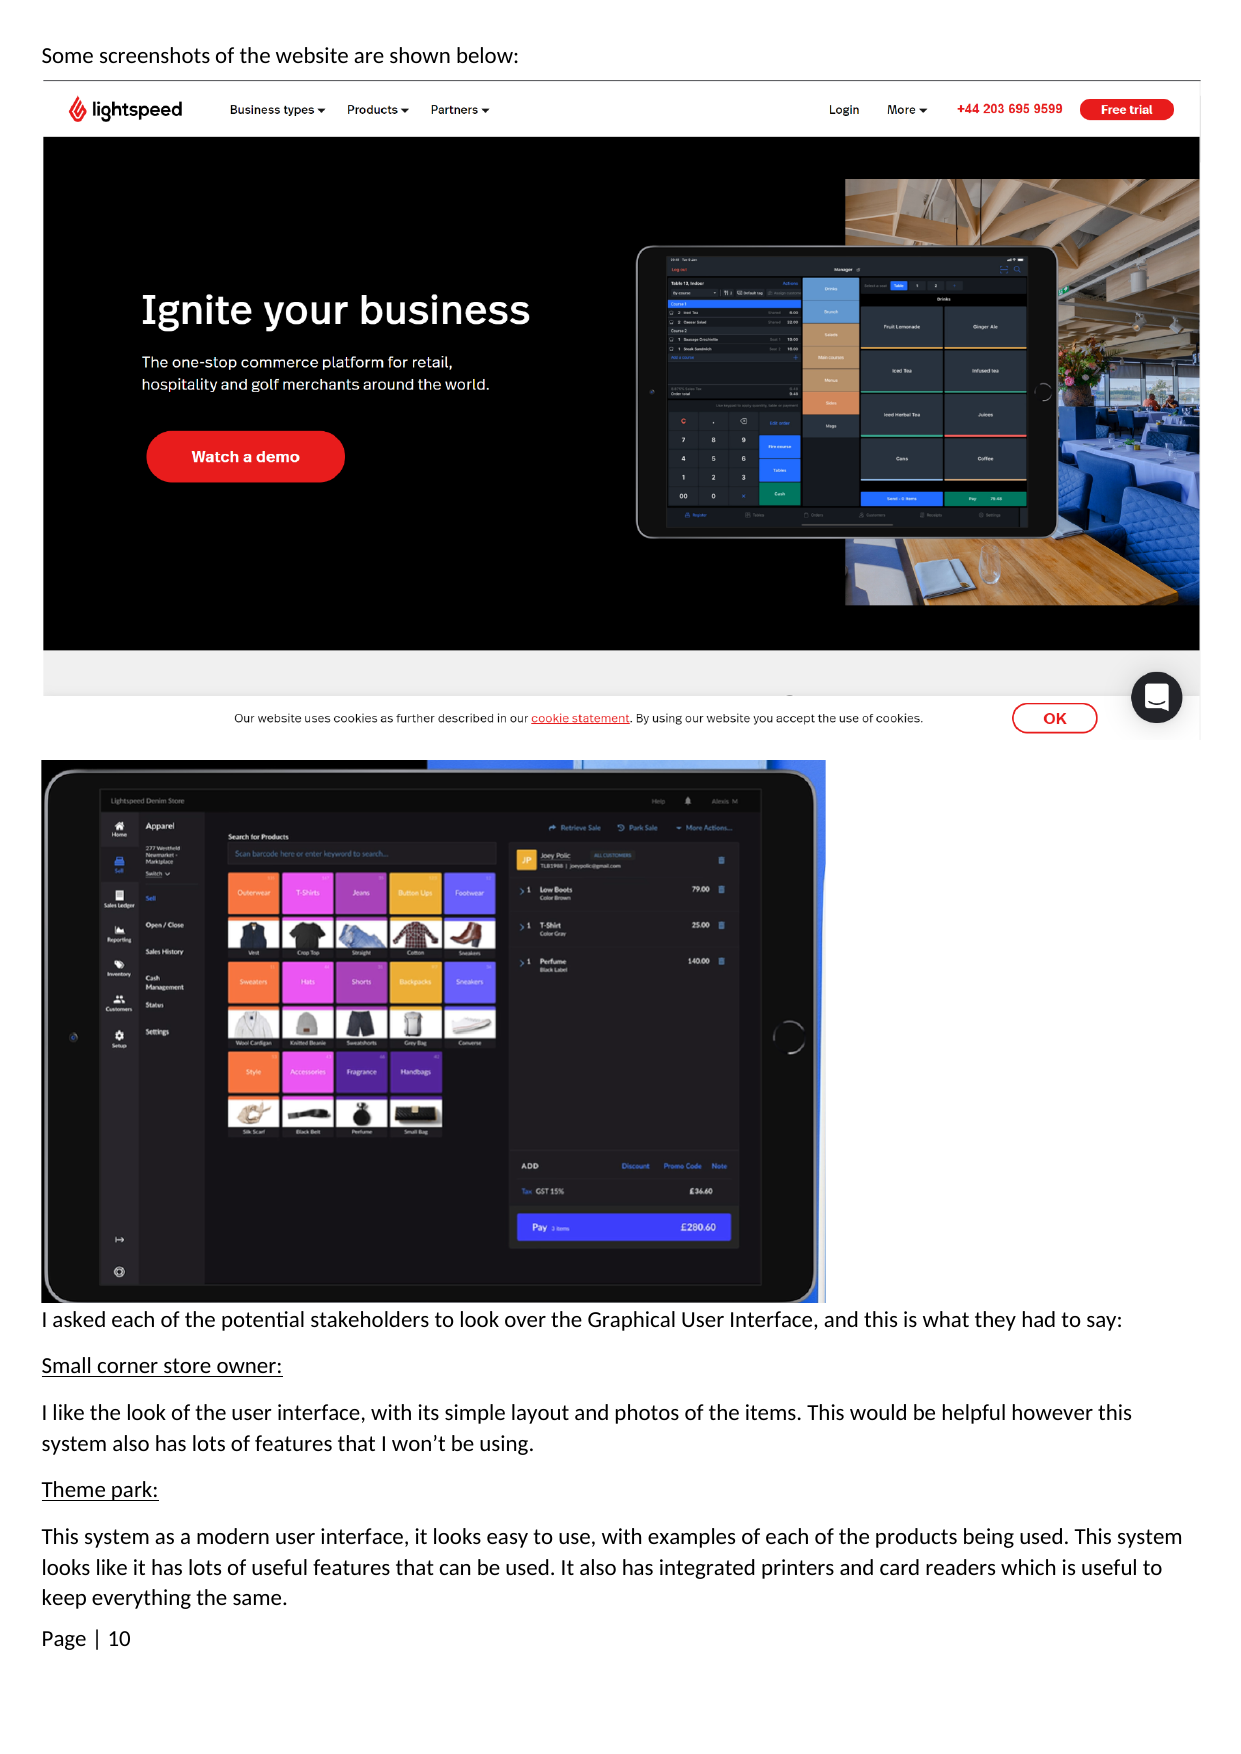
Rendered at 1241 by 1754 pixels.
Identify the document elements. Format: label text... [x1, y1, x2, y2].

text This system as a modern user interface, it looks easy to use, with examples of each of the products being used. This system looks like it has lots of useful features that can be used. It also has integrated printers and card readers which is useful to keep everything the same. [41, 1522, 1199, 1611]
picture [41, 760, 826, 1303]
text I like the look of the user interface, with its simple layout and photos of the items. This would be helpful however this system also has lots of features that I won’t be using. [41, 1398, 1199, 1457]
picture [43, 80, 1201, 740]
text Theme park: [41, 1476, 1199, 1503]
text Some screenshots of the website are shown below: [41, 41, 1199, 69]
text Small corner store owner: [41, 1352, 1199, 1379]
text I asked each of the potential stakeholders to look over the Graphical User Interface, and this is what they had to say: [41, 1305, 1199, 1333]
